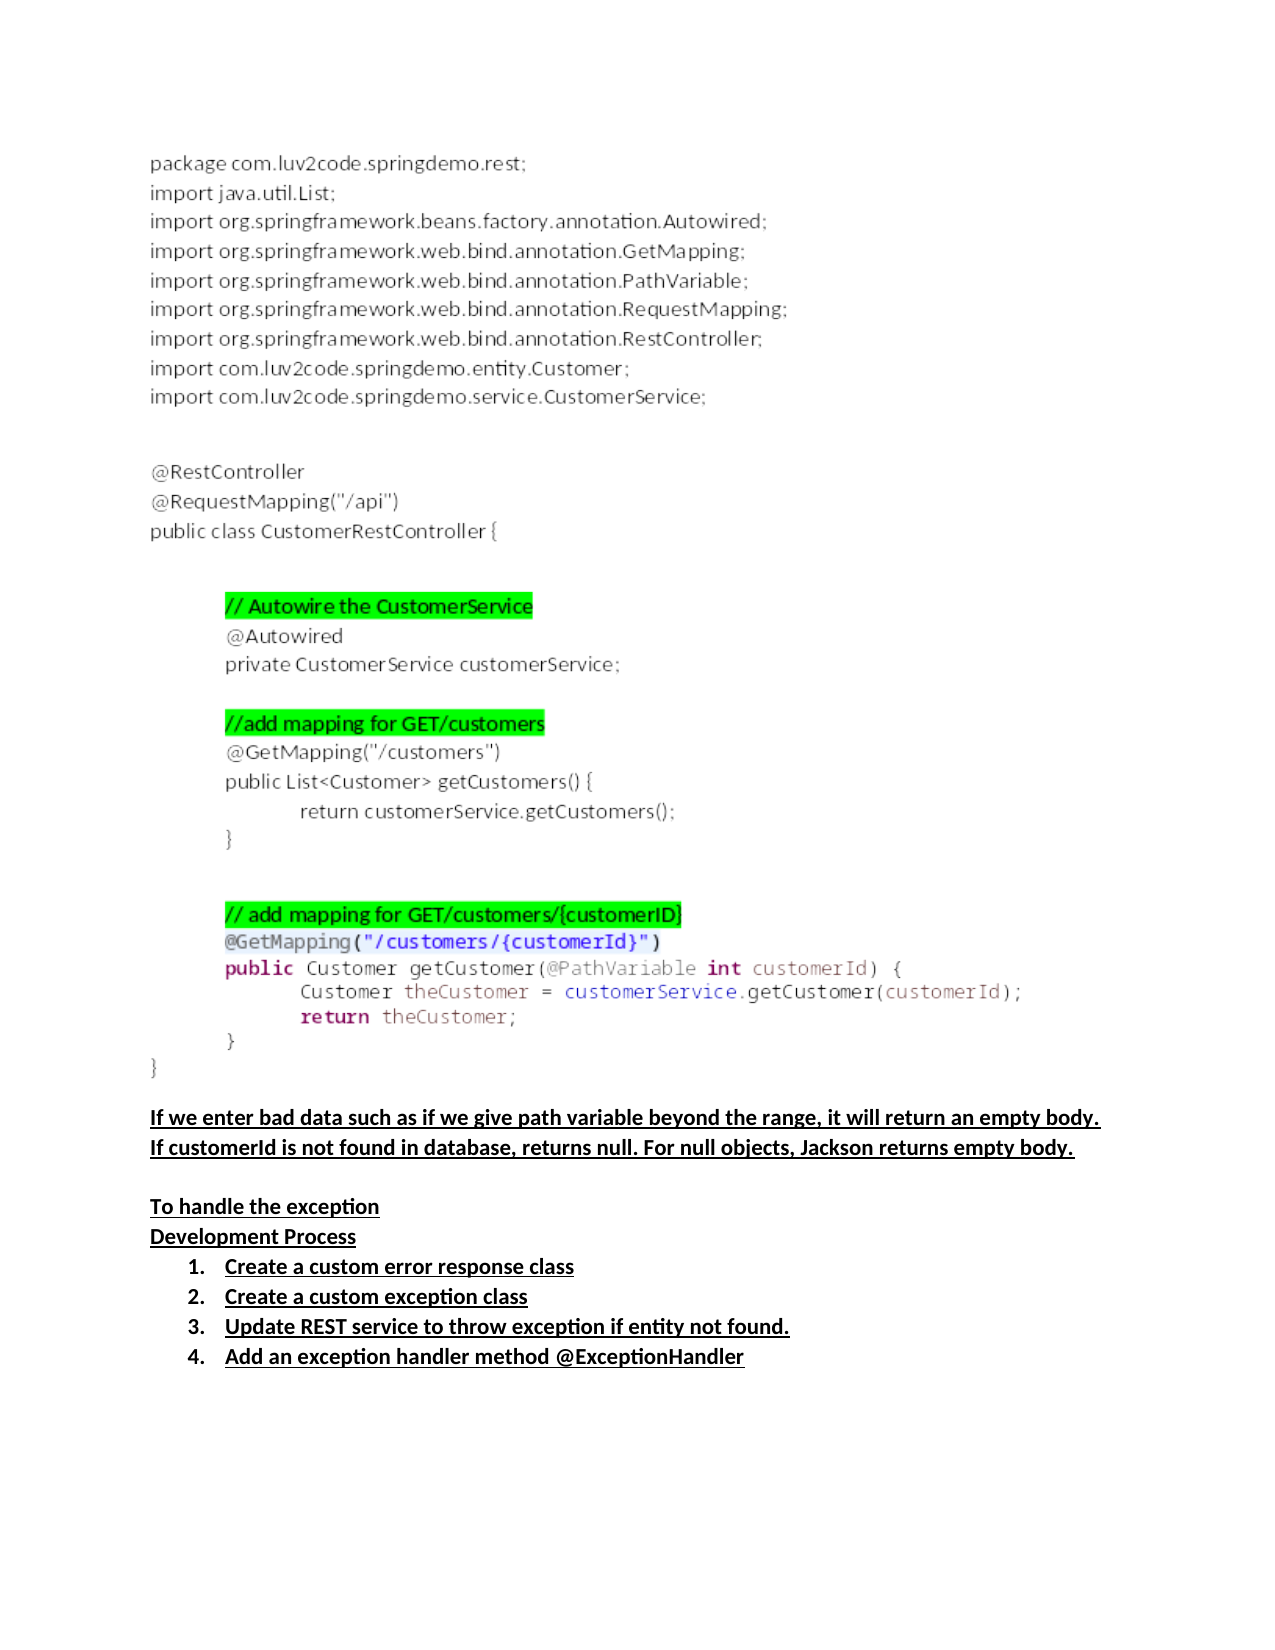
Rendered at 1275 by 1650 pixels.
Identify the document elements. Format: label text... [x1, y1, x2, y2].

text To handle the exception [150, 1192, 1125, 1220]
list Add an exception handler method @ExceptionHandler [187, 1342, 1125, 1370]
list Create a custom error response class [187, 1252, 1125, 1280]
text Development Process [150, 1222, 1125, 1250]
list Create a custom exception class [187, 1282, 1125, 1310]
text If customerId is not found in database, returns null. For null objects, Jackson returns empty body. [150, 1133, 1125, 1161]
text If we enter bad data such as if we give path variable beyond the range, it will return an empty body. [150, 1103, 1125, 1131]
list Update REST service to throw exception if entity not found. [187, 1312, 1125, 1340]
